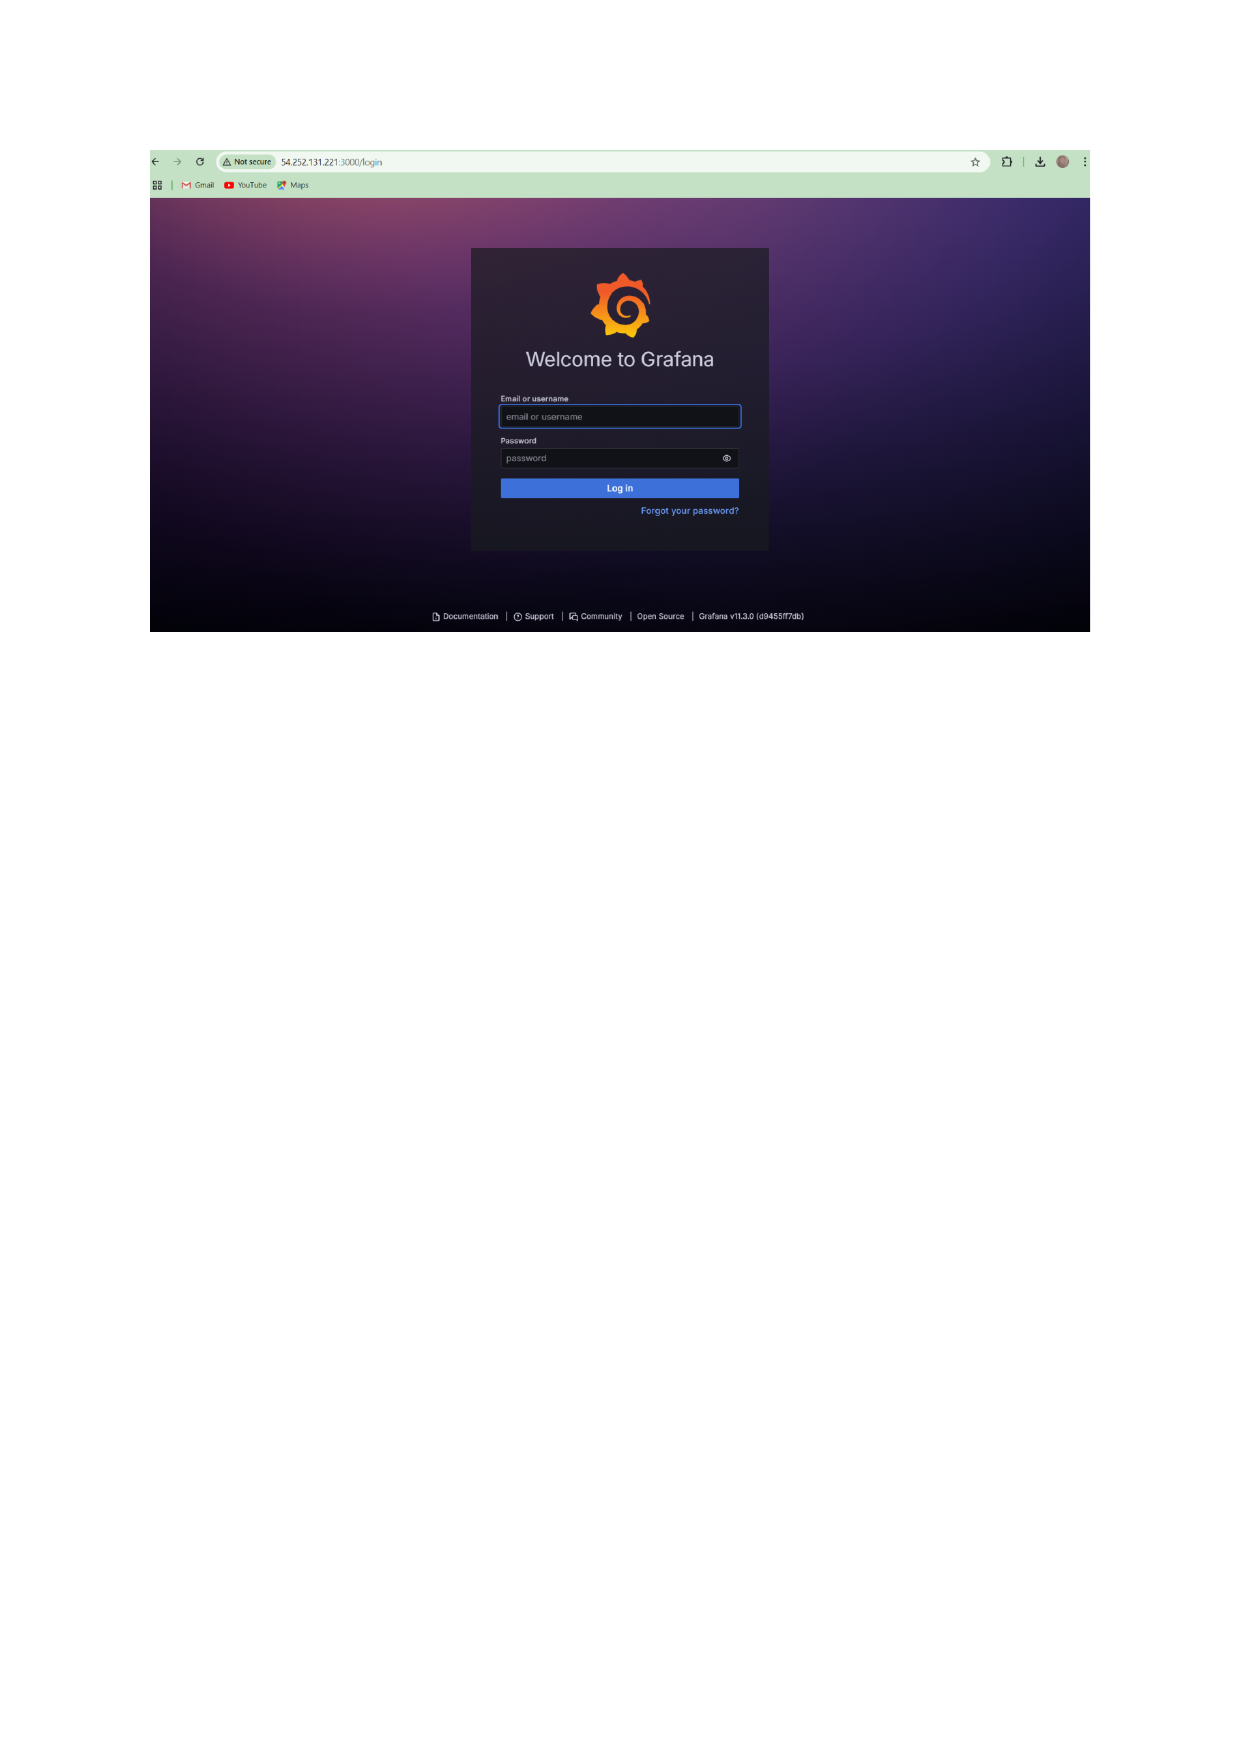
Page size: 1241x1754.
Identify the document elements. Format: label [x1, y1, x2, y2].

picture [150, 150, 1091, 632]
